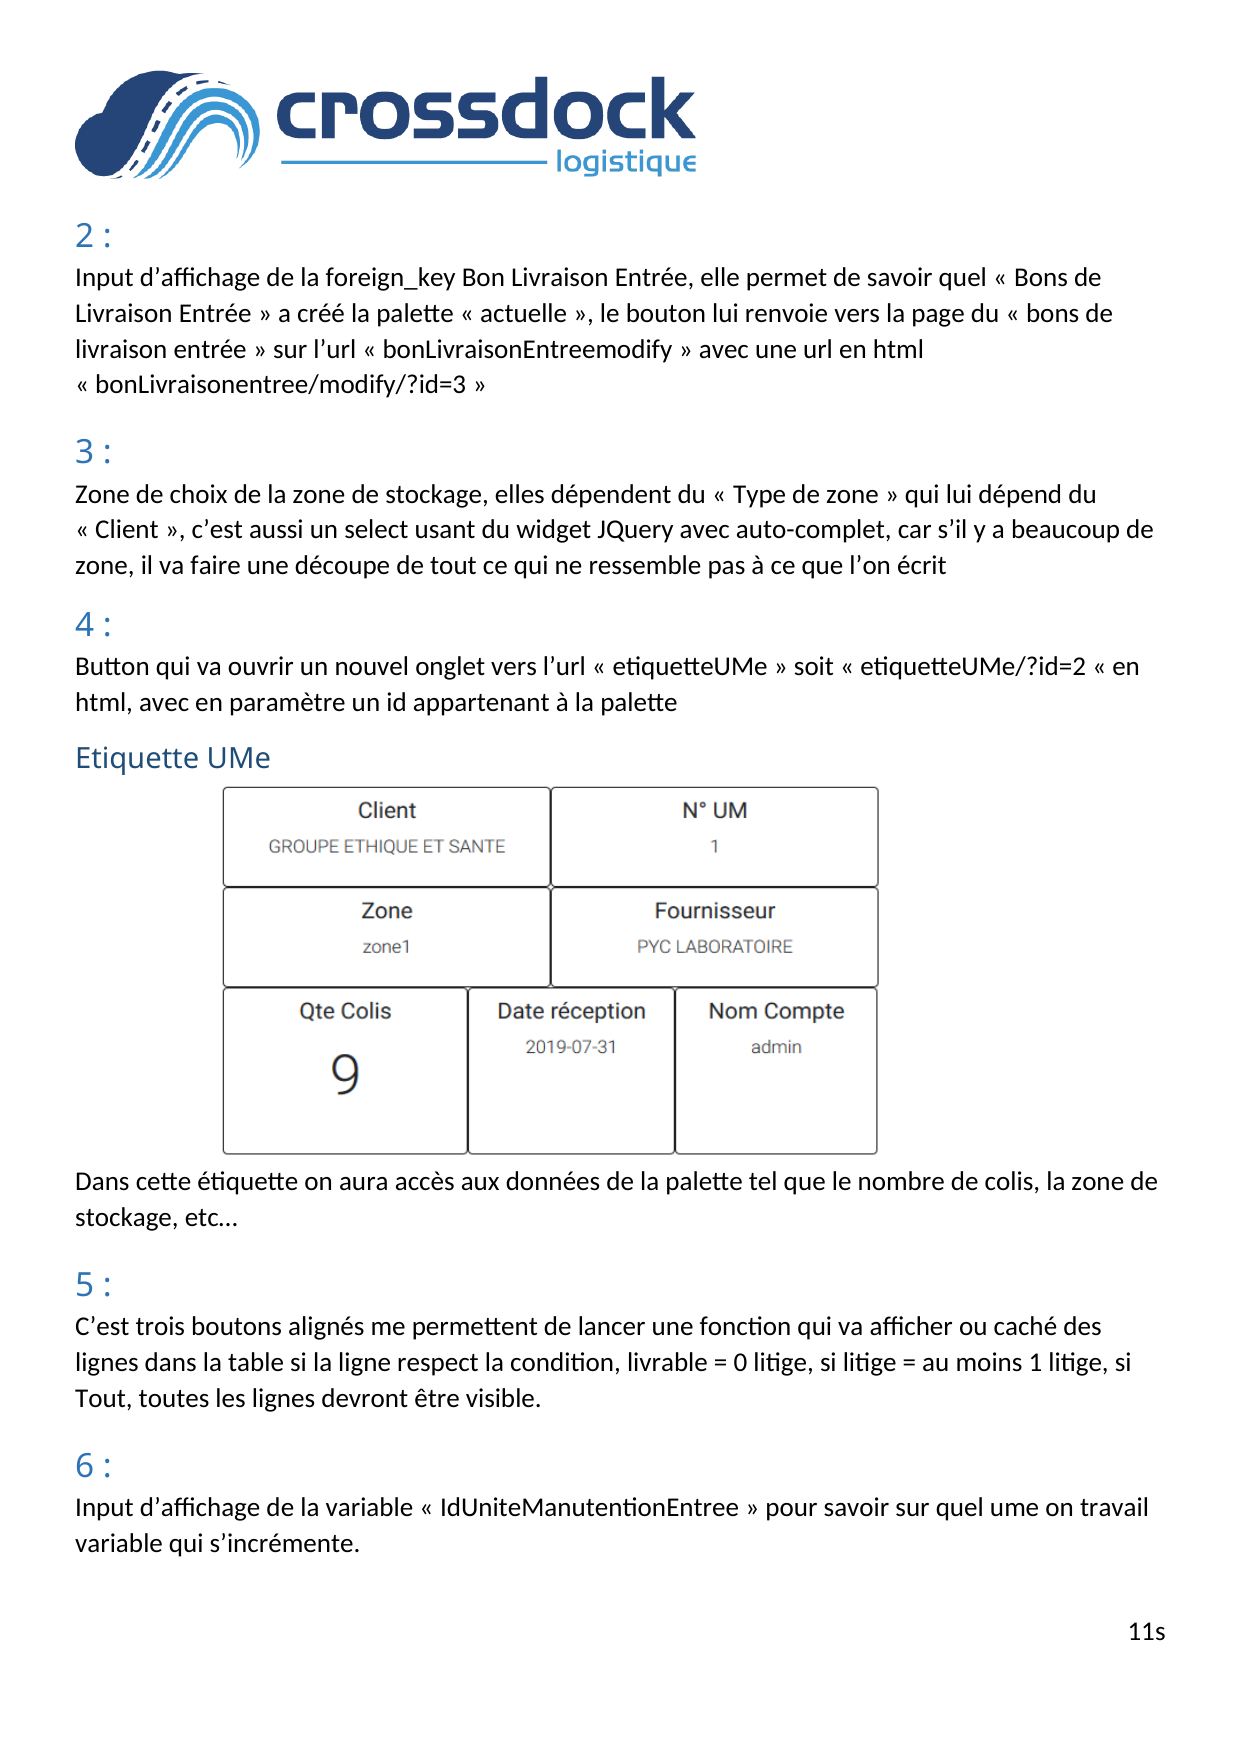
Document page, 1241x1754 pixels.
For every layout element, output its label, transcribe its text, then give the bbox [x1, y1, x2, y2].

text C’est trois boutons alignés me permettent de lancer une fonction qui va afficher ou caché des lignes dans la table si la ligne respect la condition, livrable = 0 litige, si litige = au moins 1 litige, si Tout, toutes les lignes devront être visible. [75, 1309, 1165, 1414]
subtitle 5 : [75, 1261, 1165, 1306]
subtitle 3 : [75, 428, 1165, 473]
subtitle 6 : [75, 1441, 1165, 1487]
subtitle 2 : [75, 212, 1165, 257]
picture [222, 785, 880, 1159]
subtitle Etiquette UMe [75, 737, 1165, 777]
text Zone de choix de la zone de stockage, elles dépendent du « Type de zone » qui lui dépend du « Client », c’est aussi un select usant du widget JQuery avec auto-complet, car s’il y a beaucoup de zone, il va faire une découpe de tout ce qui ne ressemble pas à ce que l’on écrit [75, 477, 1165, 581]
text Input d’affichage de la variable « IdUniteManutentionEntree » pour savoir sur quel ume on travail variable qui s’incrémente. [75, 1490, 1165, 1559]
subtitle 4 : [75, 601, 1165, 646]
picture [75, 70, 696, 179]
text Input d’affichage de la foreign_key Bon Livraison Entrée, elle permet de savoir quel « Bons de Livraison Entrée » a créé la palette « actuelle », le bouton lui renvoie vers la page du « bons de livraison entrée » sur l’url « bonLivraisonEntreemodify » avec une url en html « bonLivraisonentree/modify/?id=3 » [75, 261, 1165, 401]
text Button qui va ouvrir un nouvel onglet vers l’url « etiquetteUMe » soit « etiquetteUMe/?id=2 « en html, avec en paramètre un id appartenant à la palette [75, 649, 1165, 718]
